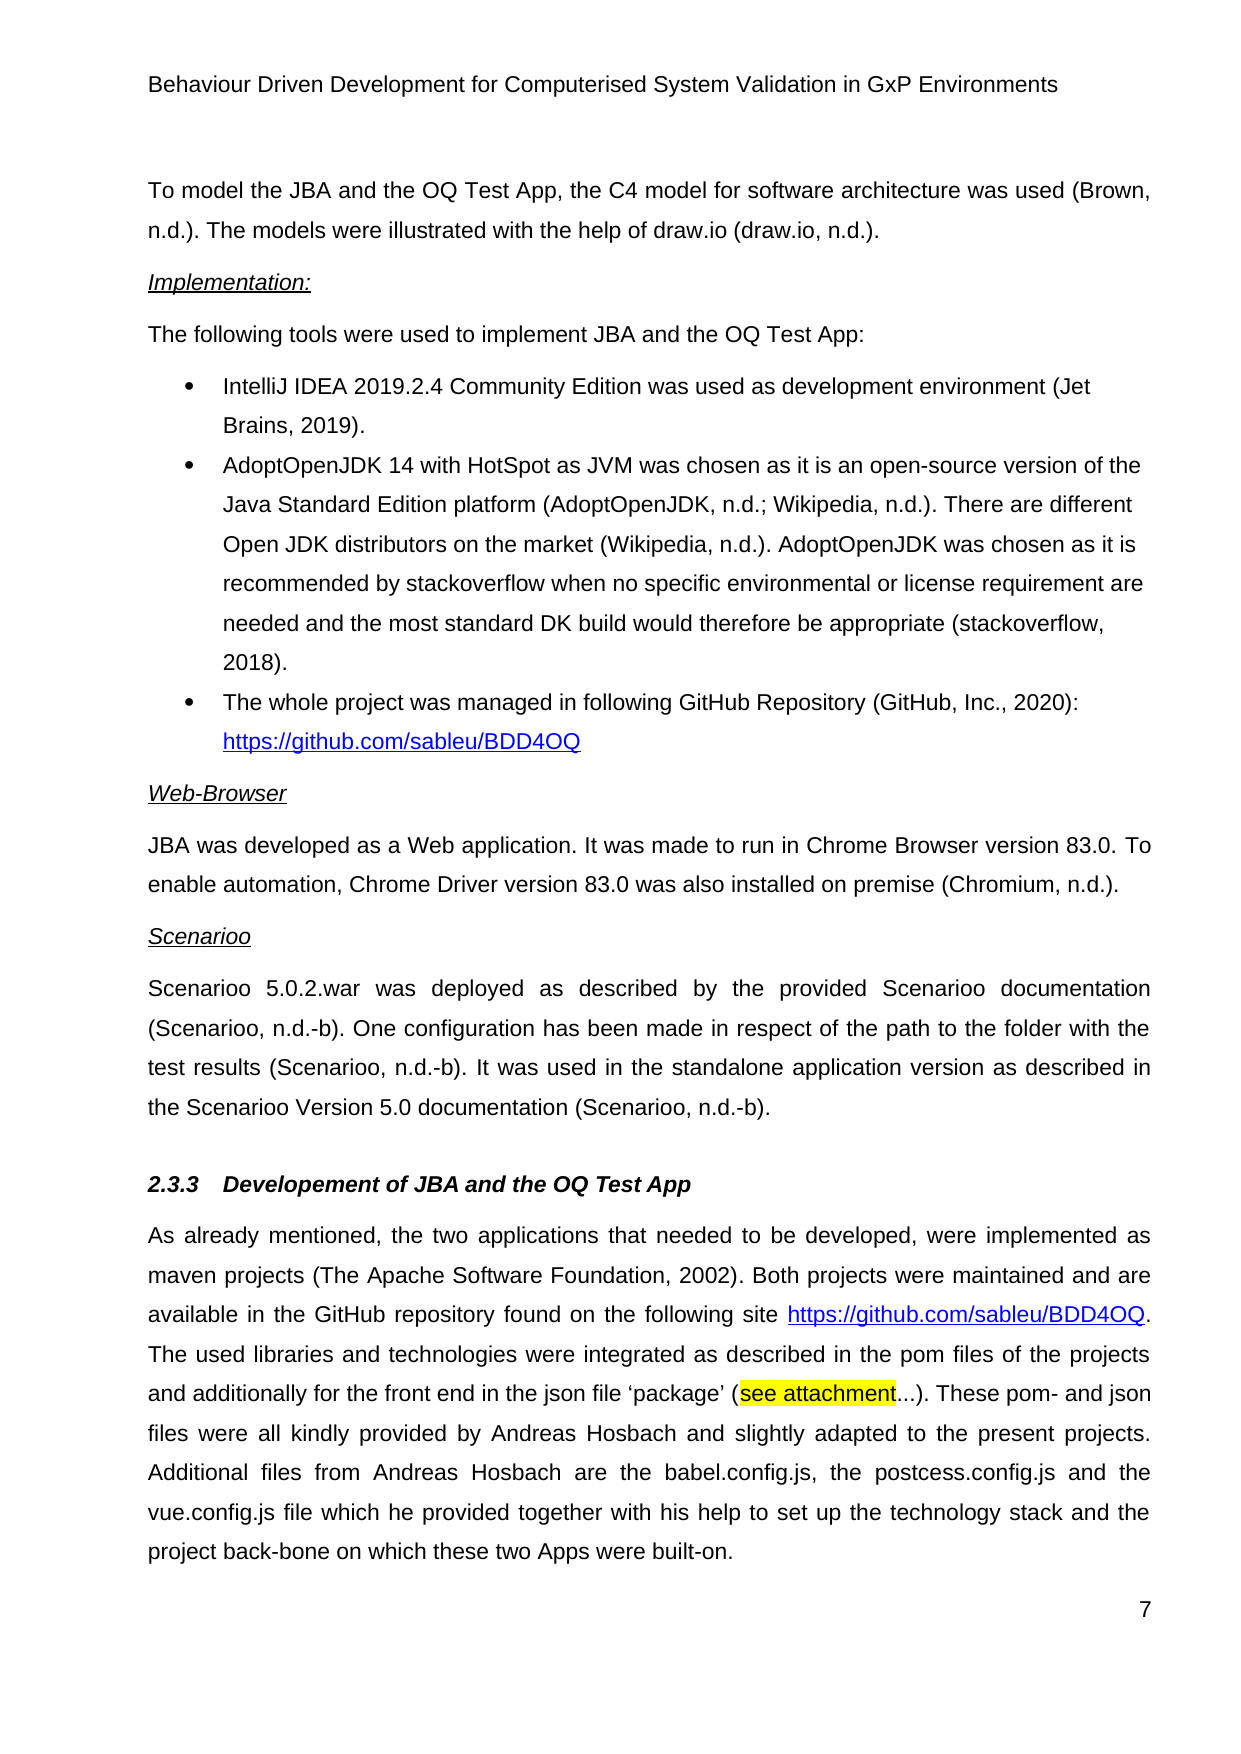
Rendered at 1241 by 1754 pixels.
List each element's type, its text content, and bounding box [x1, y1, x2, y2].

list AdoptOpenJDK 14 with HotSpot as JVM was chosen as it is an open-source version of the Java Standard Edition platform (AdoptOpenJDK, n.d.; Wikipedia, n.d.). There are different Open JDK distributors on the market (Wikipedia, n.d.). AdoptOpenJDK was chosen as it is recommended by stackoverflow when no specific environmental or license requirement are needed and the most standard DK build would therefore be appropriate (stackoverflow, 2018). [185, 452, 1152, 675]
subtitle Developement of JBA and the OQ Test App [148, 1171, 1152, 1197]
text The following tools were used to implement JBA and the OQ Test App: [148, 321, 1152, 347]
text To model the JBA and the OQ Test App, the C4 model for software architecture was used (Brown, n.d.). The models were illustrated with the help of draw.io (draw.io, n.d.). [148, 177, 1152, 243]
list The whole project was managed in following GitHub Repository (GitHub, Inc., 2020): https://github.com/sableu/BDD4OQ [185, 688, 1152, 754]
text Scenarioo 5.0.2.war was deployed as described by the provided Scenarioo documentation (Scenarioo, n.d.-b). One configuration has been made in respect of the path to the folder with the test results (Scenarioo, n.d.-b). It was used in the standalone application version as described in the Scenarioo Version 5.0 documentation (Scenarioo, n.d.-b). [148, 975, 1152, 1120]
text JBA was developed as a Web application. It was made to run in Chrome Browser version 83.0. To enable automation, Chrome Driver version 83.0 was also installed on premise (Chromium, n.d.). [148, 832, 1152, 898]
text Web-Browser [148, 780, 1152, 806]
text As already mentioned, the two applications that needed to be developed, were implemented as maven projects (The Apache Software Foundation, 2002). Both projects were maintained and are available in the GitHub repository found on the following site https://github.com/sableu/BDD4OQ. The used libraries and technologies were integrated as described in the pom files of the projects and additionally for the front end in the json file ‘package’ (see attachment...). These pom- and json files were all kindly provided by Andreas Hosbach and slightly adapted to the present projects. Additional files from Andreas Hosbach are the babel.config.js, the postcess.config.js and the vue.config.js file which he provided together with his help to set up the technology stack and the project back-bone on which these two Apps were built-on. [148, 1222, 1152, 1564]
list IntelliJ IDEA 2019.2.4 Community Edition was used as development environment (Jet Brains, 2019). [185, 373, 1152, 438]
text Scenarioo [148, 923, 1152, 950]
text Implementation: [148, 269, 1152, 295]
